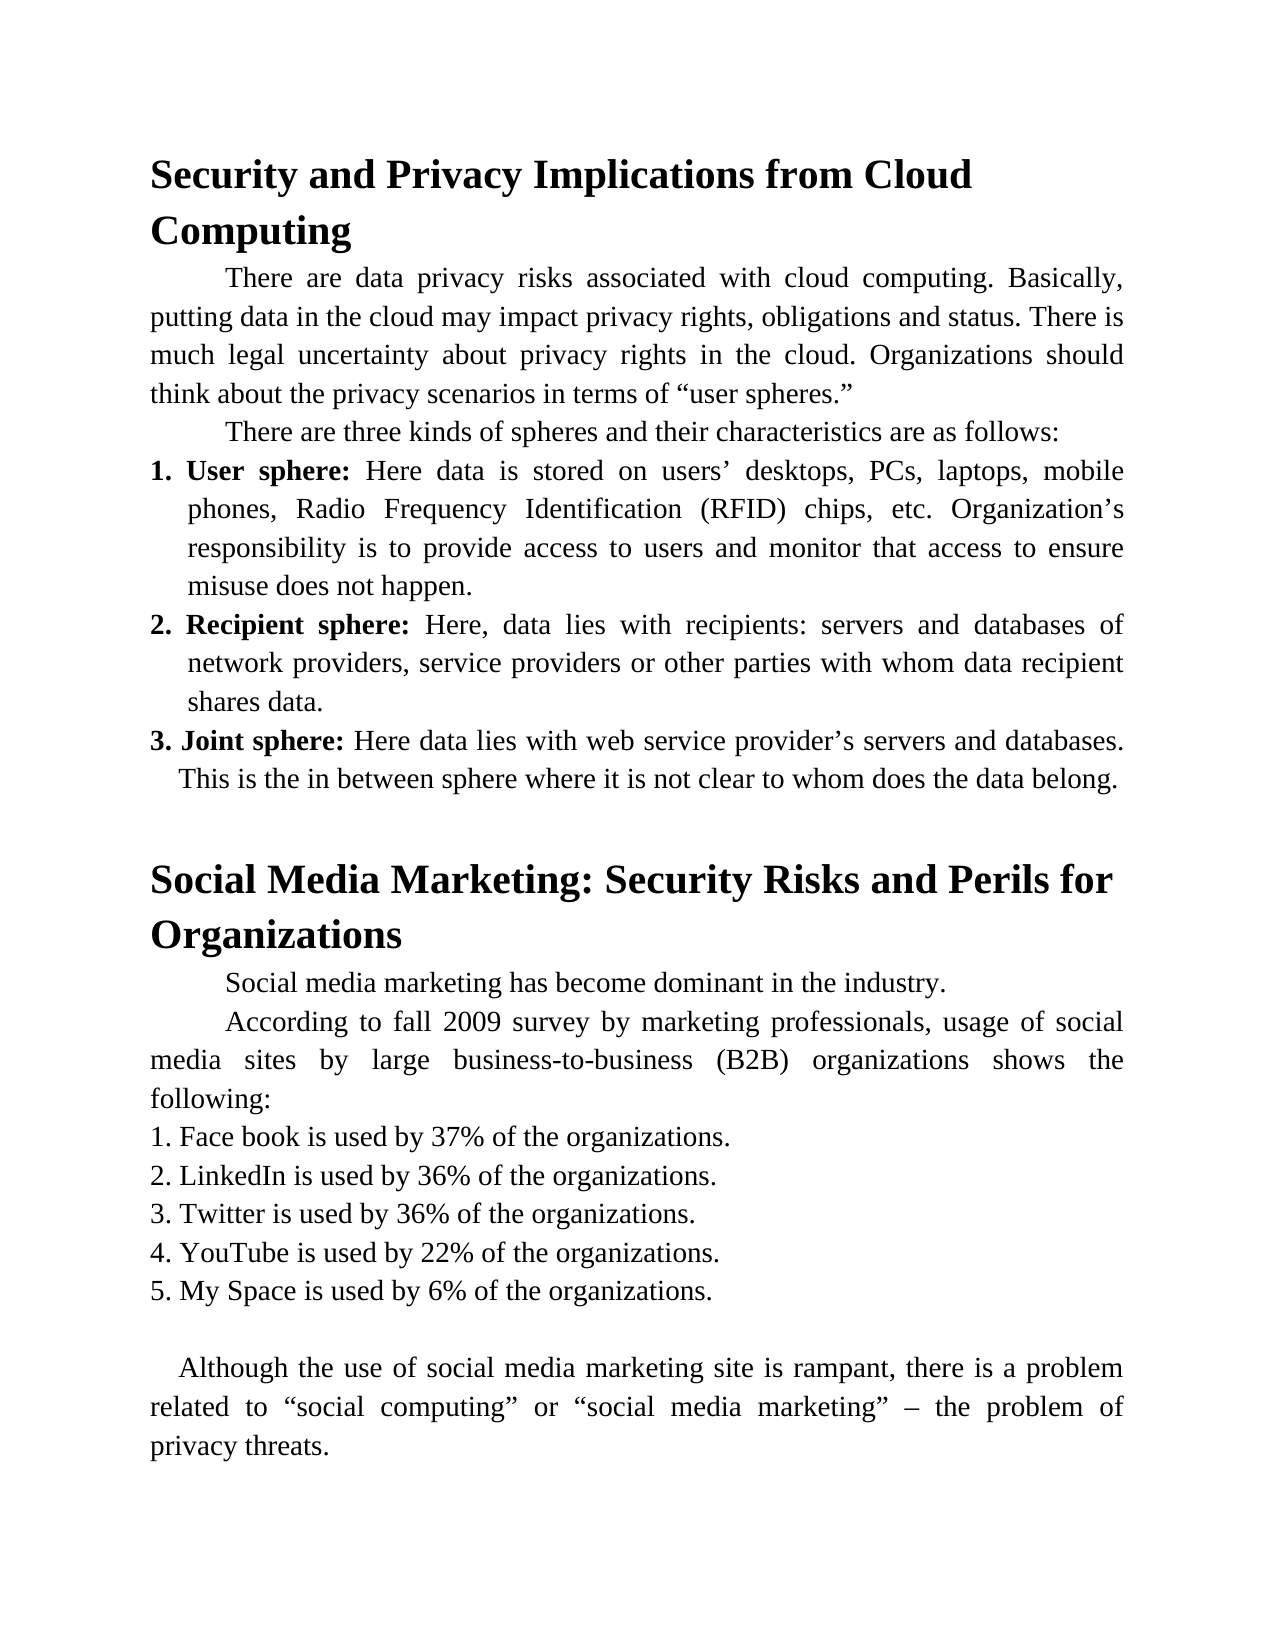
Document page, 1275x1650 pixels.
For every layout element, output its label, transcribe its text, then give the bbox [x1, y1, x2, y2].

text Social Media Marketing: Security Risks and Perils for Organizations [150, 855, 1125, 958]
text 2. LinkedIn is used by 36% of the organizations. [150, 1158, 1125, 1191]
text 1. Face book is used by 37% of the organizations. [150, 1119, 1125, 1153]
text 1. User sphere: Here data is stored on users’ desktops, PCs, laptops, mobile phones, Radio Frequency Identification (RFID) chips, etc. Organization’s responsibility is to provide access to users and monitor that access to ensure misuse does not happen. [150, 453, 1125, 602]
text 3. Twitter is used by 36% of the organizations. [150, 1196, 1125, 1230]
text There are data privacy risks associated with cloud computing. Basically, putting data in the cloud may impact privacy rights, obligations and status. There is much legal uncertainty about privacy rights in the cloud. Organizations should think about the privacy scenarios in terms of “user spheres.” [150, 260, 1125, 409]
text 3. Joint sphere: Here data lies with web service provider’s servers and databases. This is the in between sphere where it is not clear to whom does the data belong. [150, 723, 1125, 795]
text Although the use of social media marketing site is rampant, there is a problem related to “social computing” or “social media marketing” – the problem of privacy threats. [150, 1351, 1125, 1461]
text There are three kinds of spheres and their characteristics are as follows: [150, 414, 1125, 448]
text Social media marketing has become dominant in the industry. [150, 965, 1125, 999]
text 2. Recipient sphere: Here, data lies with recipients: servers and databases of network providers, service providers or other parties with whom data recipient shares data. [150, 607, 1125, 718]
text According to fall 2009 survey by marketing professionals, usage of social media sites by large business-to-business (B2B) organizations shows the following: [150, 1004, 1125, 1114]
text 5. My Space is used by 6% of the organizations. [150, 1273, 1125, 1307]
text Security and Privacy Implications from Cloud Computing [150, 150, 1125, 253]
text 4. YouTube is used by 22% of the organizations. [150, 1235, 1125, 1268]
